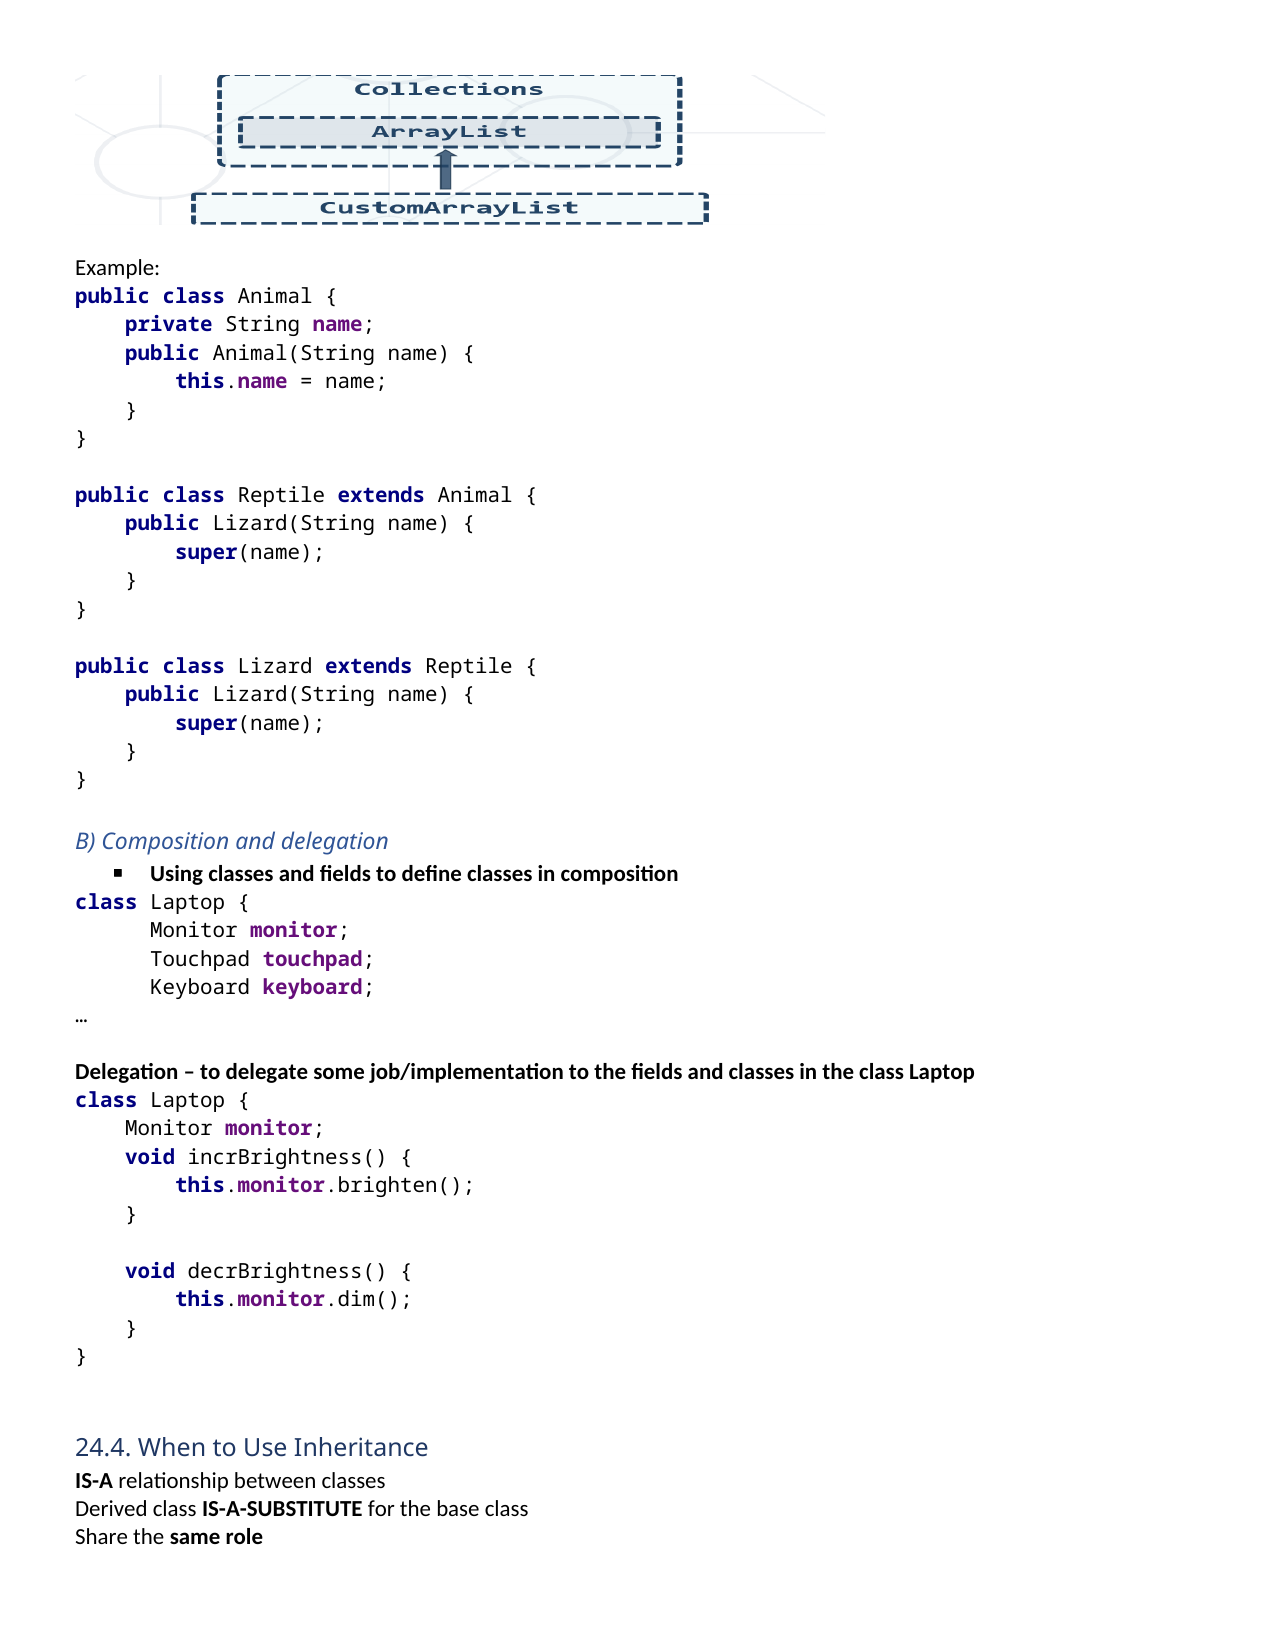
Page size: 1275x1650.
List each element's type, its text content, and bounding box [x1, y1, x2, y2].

text Share the same role [75, 1522, 1200, 1551]
text public class Lizard extends Reptile { public Lizard(String name) { super(name); } } [75, 651, 1200, 793]
picture [75, 75, 826, 225]
text Example: [75, 253, 1200, 281]
text Derived class IS-A-SUBSTITUTE for the base class [75, 1494, 1200, 1522]
text class Laptop { Monitor monitor; void incrBrightness() { this.monitor.brighten(); } void decrBrightness() { this.monitor.dim(); } } [75, 1085, 1200, 1369]
subtitle B) Composition and delegation [75, 825, 1200, 856]
text class Laptop { Monitor monitor; Touchpad touchpad; Keyboard keyboard; … [75, 887, 1200, 1029]
subtitle 24.4. When to Use Inheritance [75, 1430, 1200, 1464]
text IS-A relationship between classes [75, 1466, 1200, 1494]
text public class Reptile extends Animal { public Lizard(String name) { super(name); } } [75, 480, 1200, 622]
list Using classes and fields to define classes in composition [112, 859, 1200, 887]
text } [75, 423, 1200, 452]
text Delegation – to delegate some job/implementation to the fields and classes in the class Laptop [75, 1057, 1200, 1085]
text public class Animal { private String name; public Animal(String name) { this.name = name; } [75, 281, 1200, 423]
